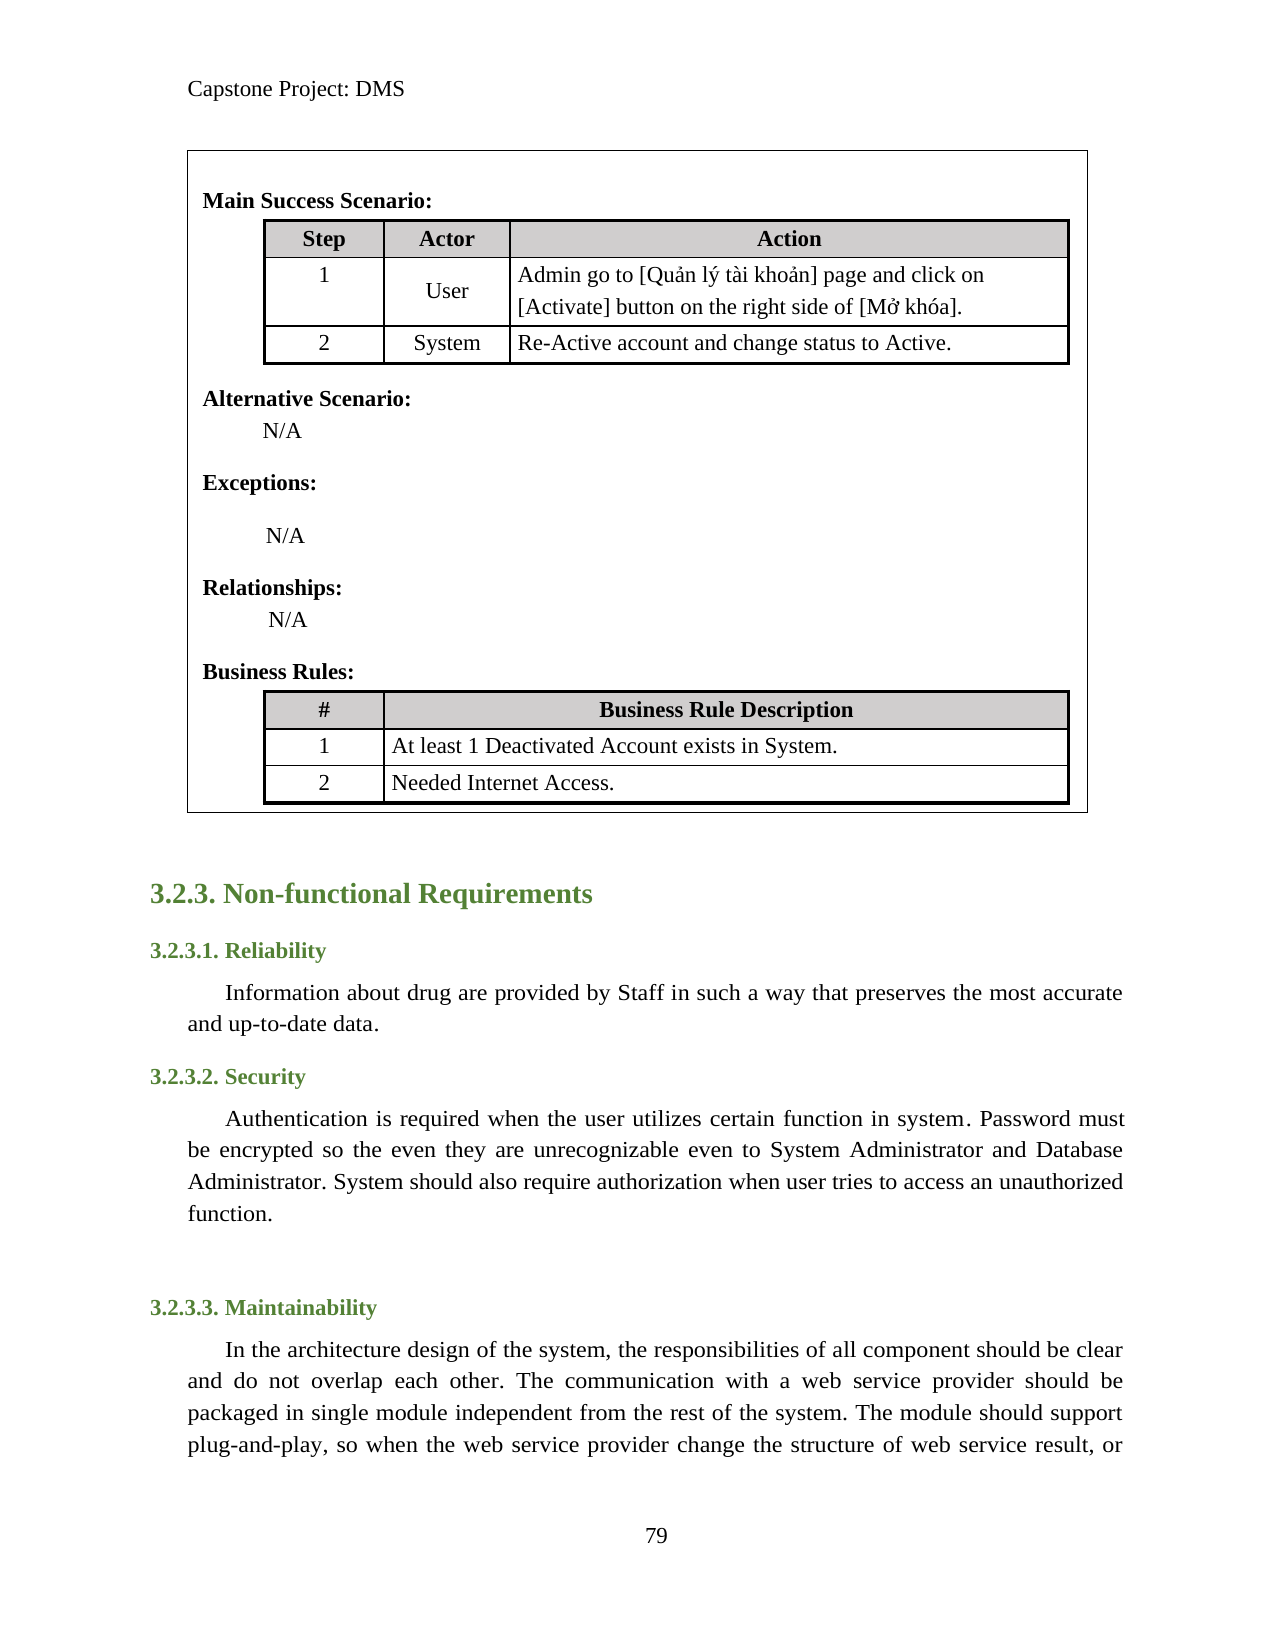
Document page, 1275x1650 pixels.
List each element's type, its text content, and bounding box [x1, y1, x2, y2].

subtitle Non-functional Requirements [150, 876, 1125, 909]
text Information about drug are provided by Staff in such a way that preserves the most accurate and up-to-date data. [187, 979, 1125, 1037]
subtitle Security [150, 1063, 1125, 1089]
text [187, 1336, 1125, 1457]
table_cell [188, 151, 1087, 812]
text Authentication is required when the user utilizes certain function in system. Password must be encrypted so the even they are unrecognizable even to System Administrator and Database Administrator. System should also require authorization when user tries to access an unauthorized function. [187, 1105, 1125, 1226]
subtitle Reliability [150, 937, 1125, 963]
subtitle Maintainability [150, 1294, 1125, 1320]
